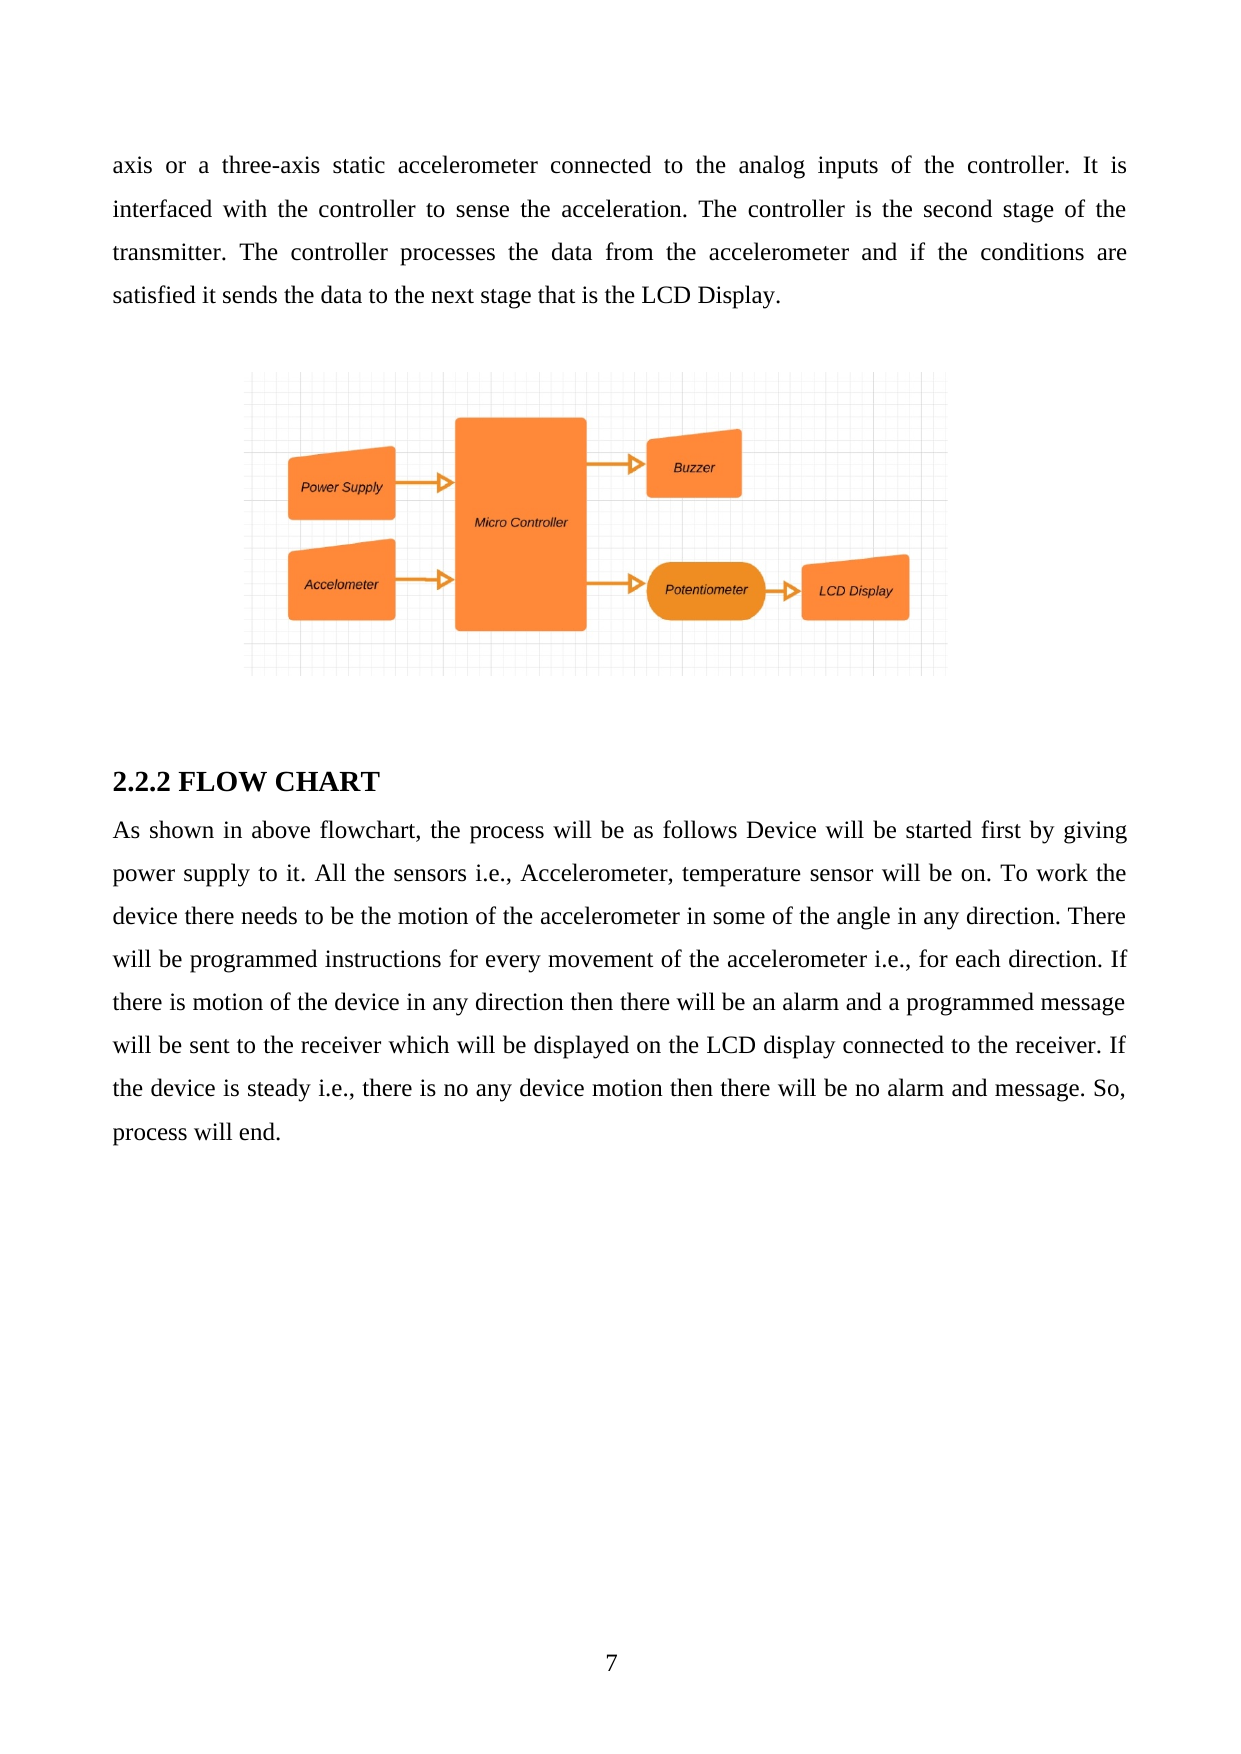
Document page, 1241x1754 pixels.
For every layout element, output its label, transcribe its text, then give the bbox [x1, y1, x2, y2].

text As shown in above flowchart, the process will be as follows Device will be started first by giving power supply to it. All the sensors i.e., Accelerometer, temperature sensor will be on. To work the device there needs to be the motion of the accelerometer in some of the angle in any direction. There will be programmed instructions for every movement of the accelerometer i.e., for each direction. If there is motion of the device in any direction then there will be an alarm and a programmed message will be sent to the receiver which will be displayed on the LCD display connected to the receiver. If the device is steady i.e., there is no any device motion then there will be no alarm and message. So, process will end. [112, 815, 1128, 1145]
picture [243, 372, 948, 676]
text 2.2.2 FLOW CHART [112, 764, 1128, 798]
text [112, 151, 1128, 309]
